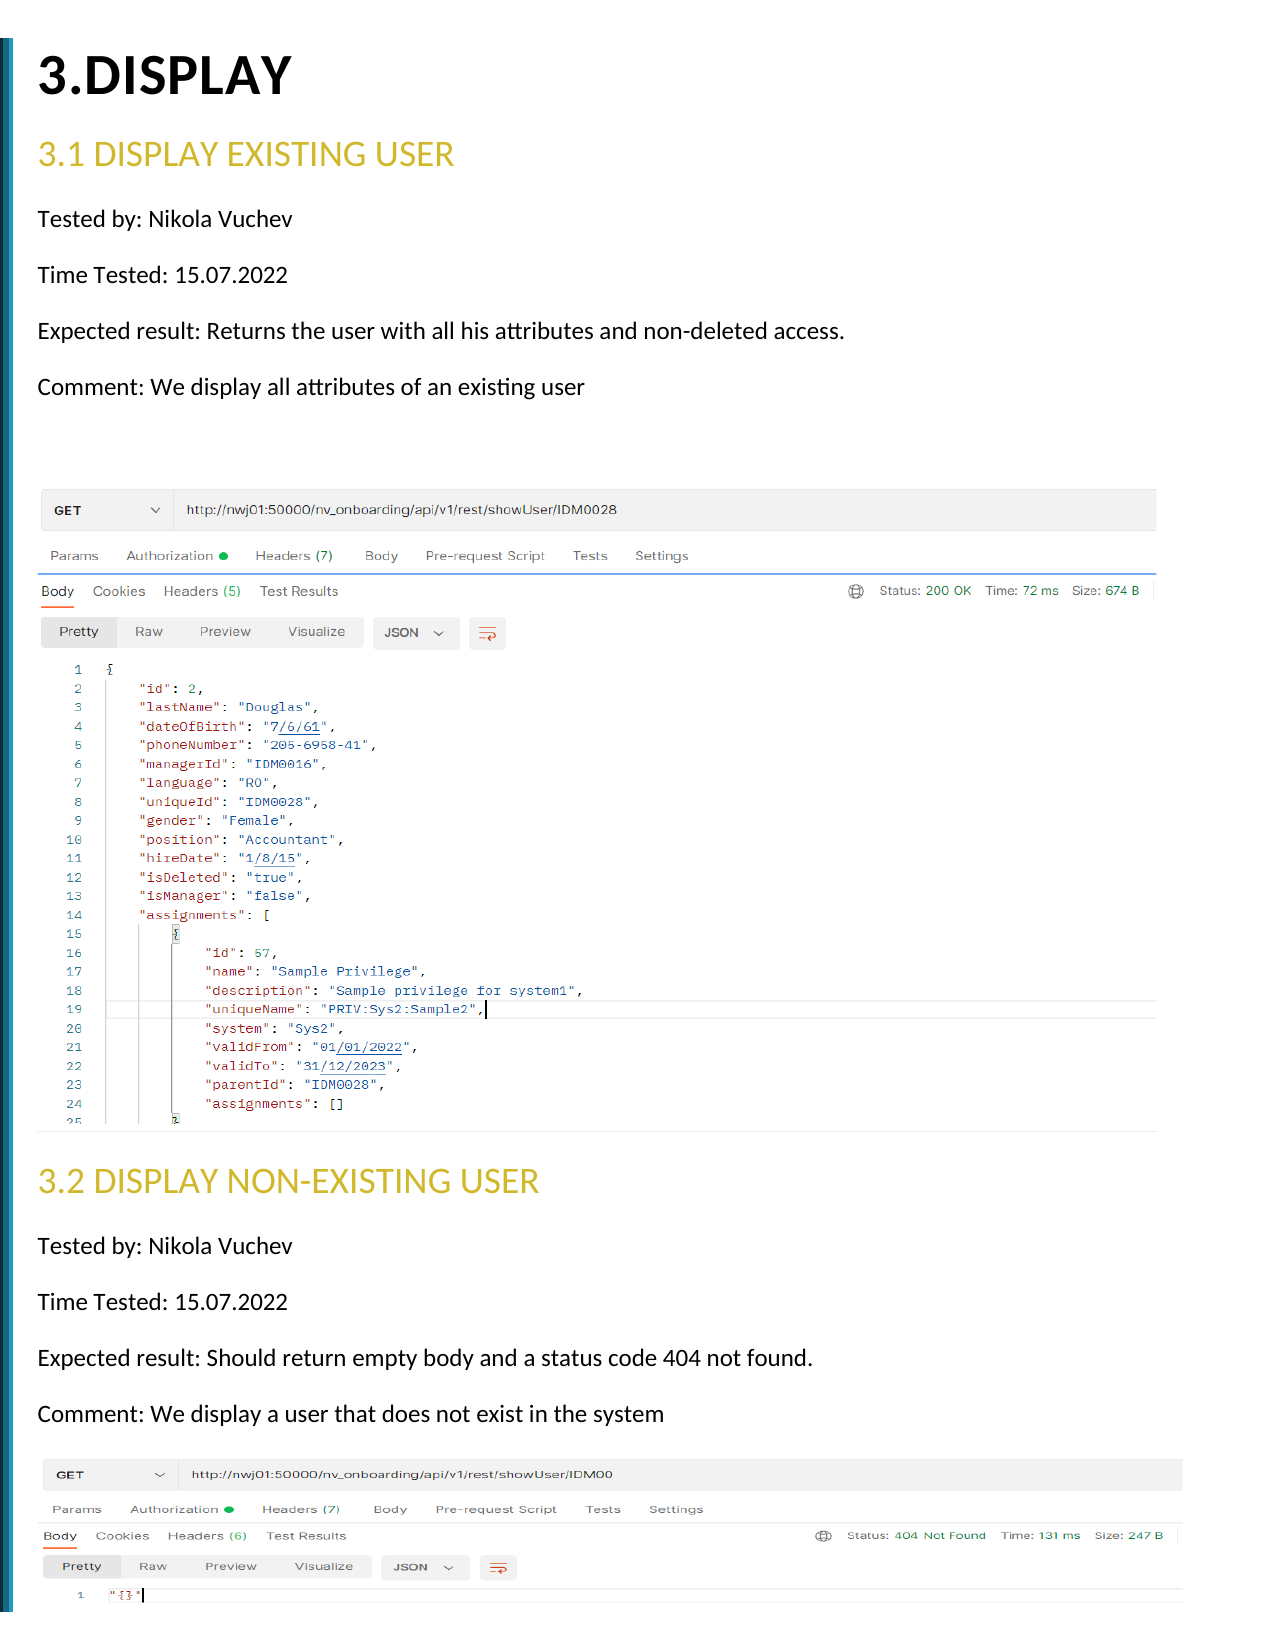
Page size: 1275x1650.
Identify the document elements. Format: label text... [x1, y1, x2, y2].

picture [37, 482, 1157, 1132]
text Expected result: Should return empty body and a status code 404 not found. [37, 1342, 1237, 1372]
subtitle 3.1 Display existing User [37, 129, 1237, 175]
text Tested by: Nikola Vuchev [37, 1230, 1237, 1261]
subtitle 3.2 Display Non-Existing User [37, 1157, 1237, 1202]
text Tested by: Nikola Vuchev [37, 203, 1237, 234]
subtitle 3.Display [37, 37, 1237, 109]
text Comment: We display a user that does not exist in the system [37, 1398, 1237, 1428]
text Comment: We display all attributes of an existing user [37, 371, 1237, 401]
text Time Tested: 15.07.2022 [37, 259, 1237, 289]
text Expected result: Returns the user with all his attributes and non-deleted access. [37, 315, 1237, 345]
text Time Tested: 15.07.2022 [37, 1286, 1237, 1317]
picture [37, 1453, 1183, 1608]
